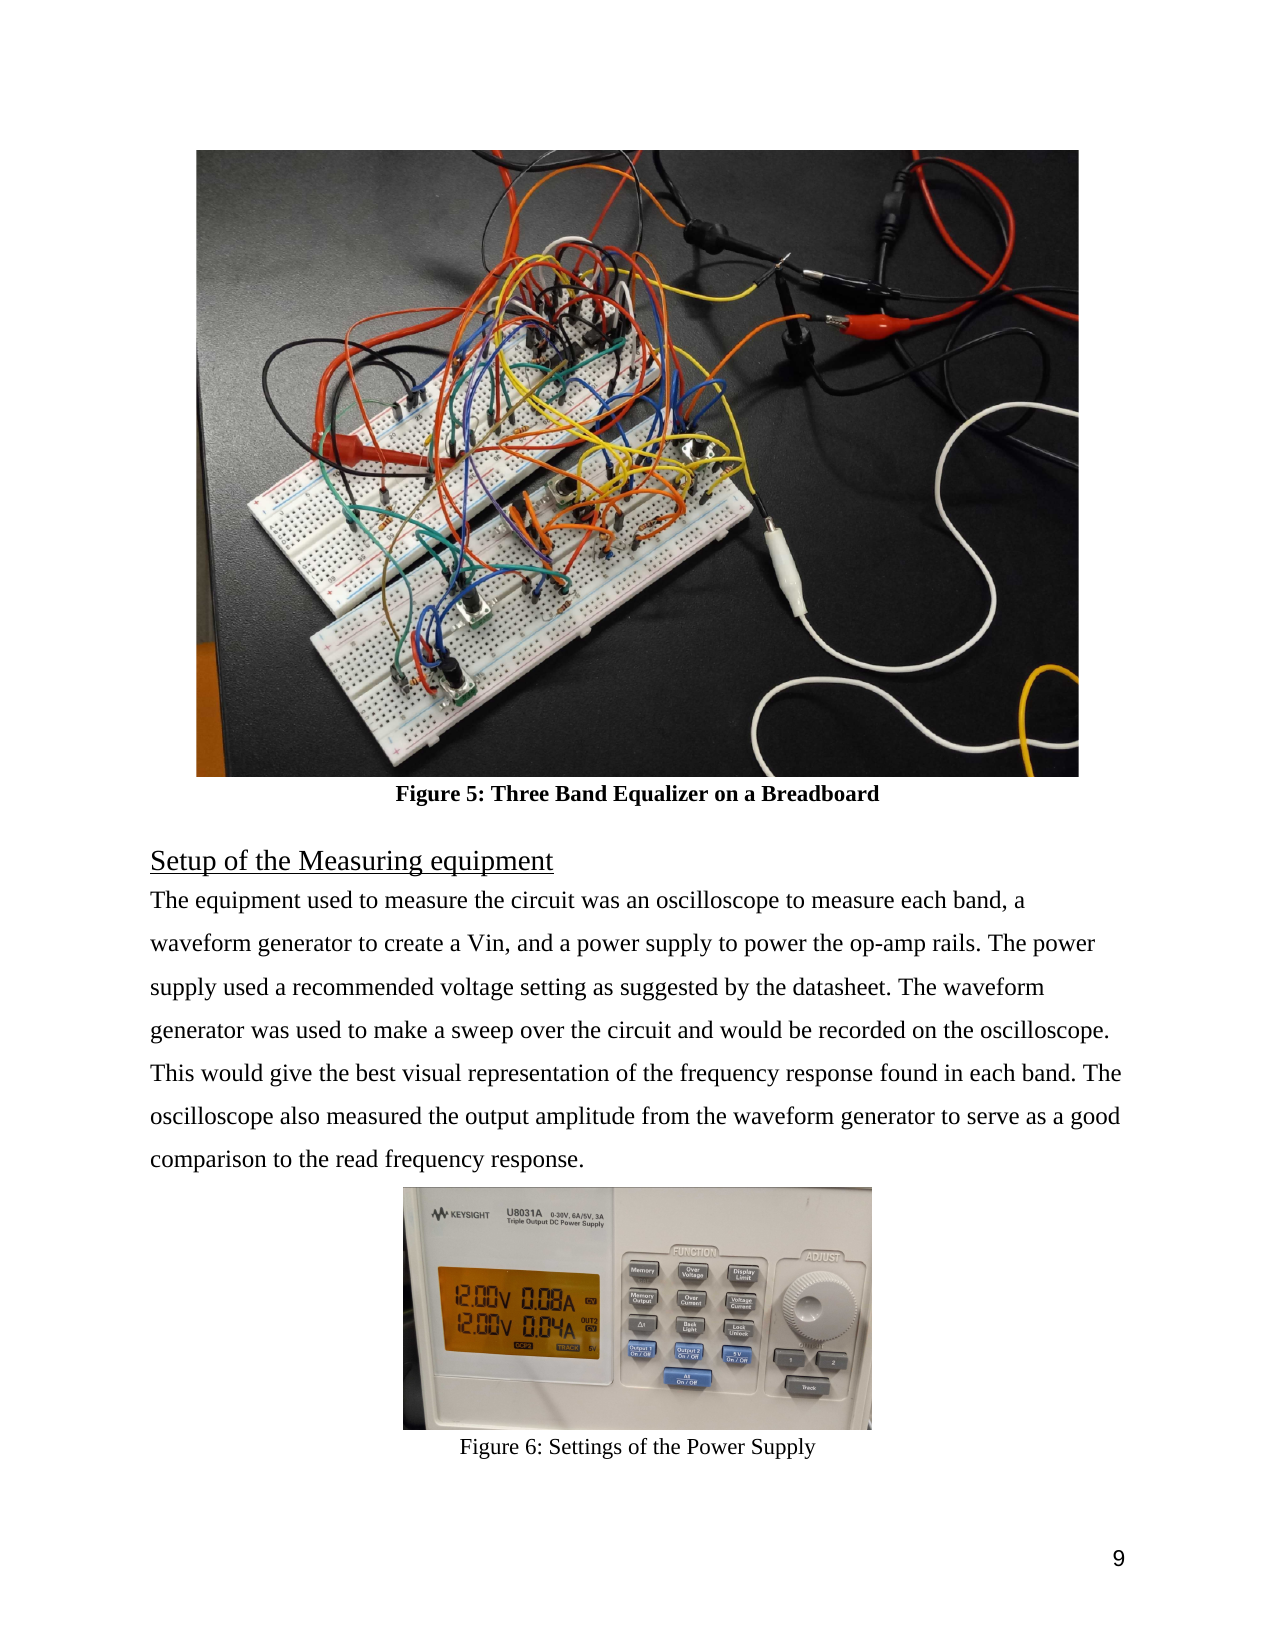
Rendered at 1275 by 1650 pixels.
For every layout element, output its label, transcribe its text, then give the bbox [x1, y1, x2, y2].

picture [403, 1187, 872, 1430]
subtitle Setup of the Measuring equipment [150, 843, 1125, 877]
text Figure 5: Three Band Equalizer on a Breadboard [150, 780, 1125, 806]
picture [196, 150, 1079, 777]
text Figure 6: Settings of the Power Supply [150, 1433, 1125, 1459]
text The equipment used to measure the circuit was an oscilloscope to measure each band, a waveform generator to create a Vin, and a power supply to power the op-amp rails. The power supply used a recommended voltage setting as suggested by the datasheet. The waveform generator was used to make a sweep over the circuit and would be recorded on the oscilloscope. This would give the best visual representation of the frequency response found in each band. The oscilloscope also measured the output amplitude from the waveform generator to serve as a good comparison to the read frequency response. [150, 885, 1125, 1173]
